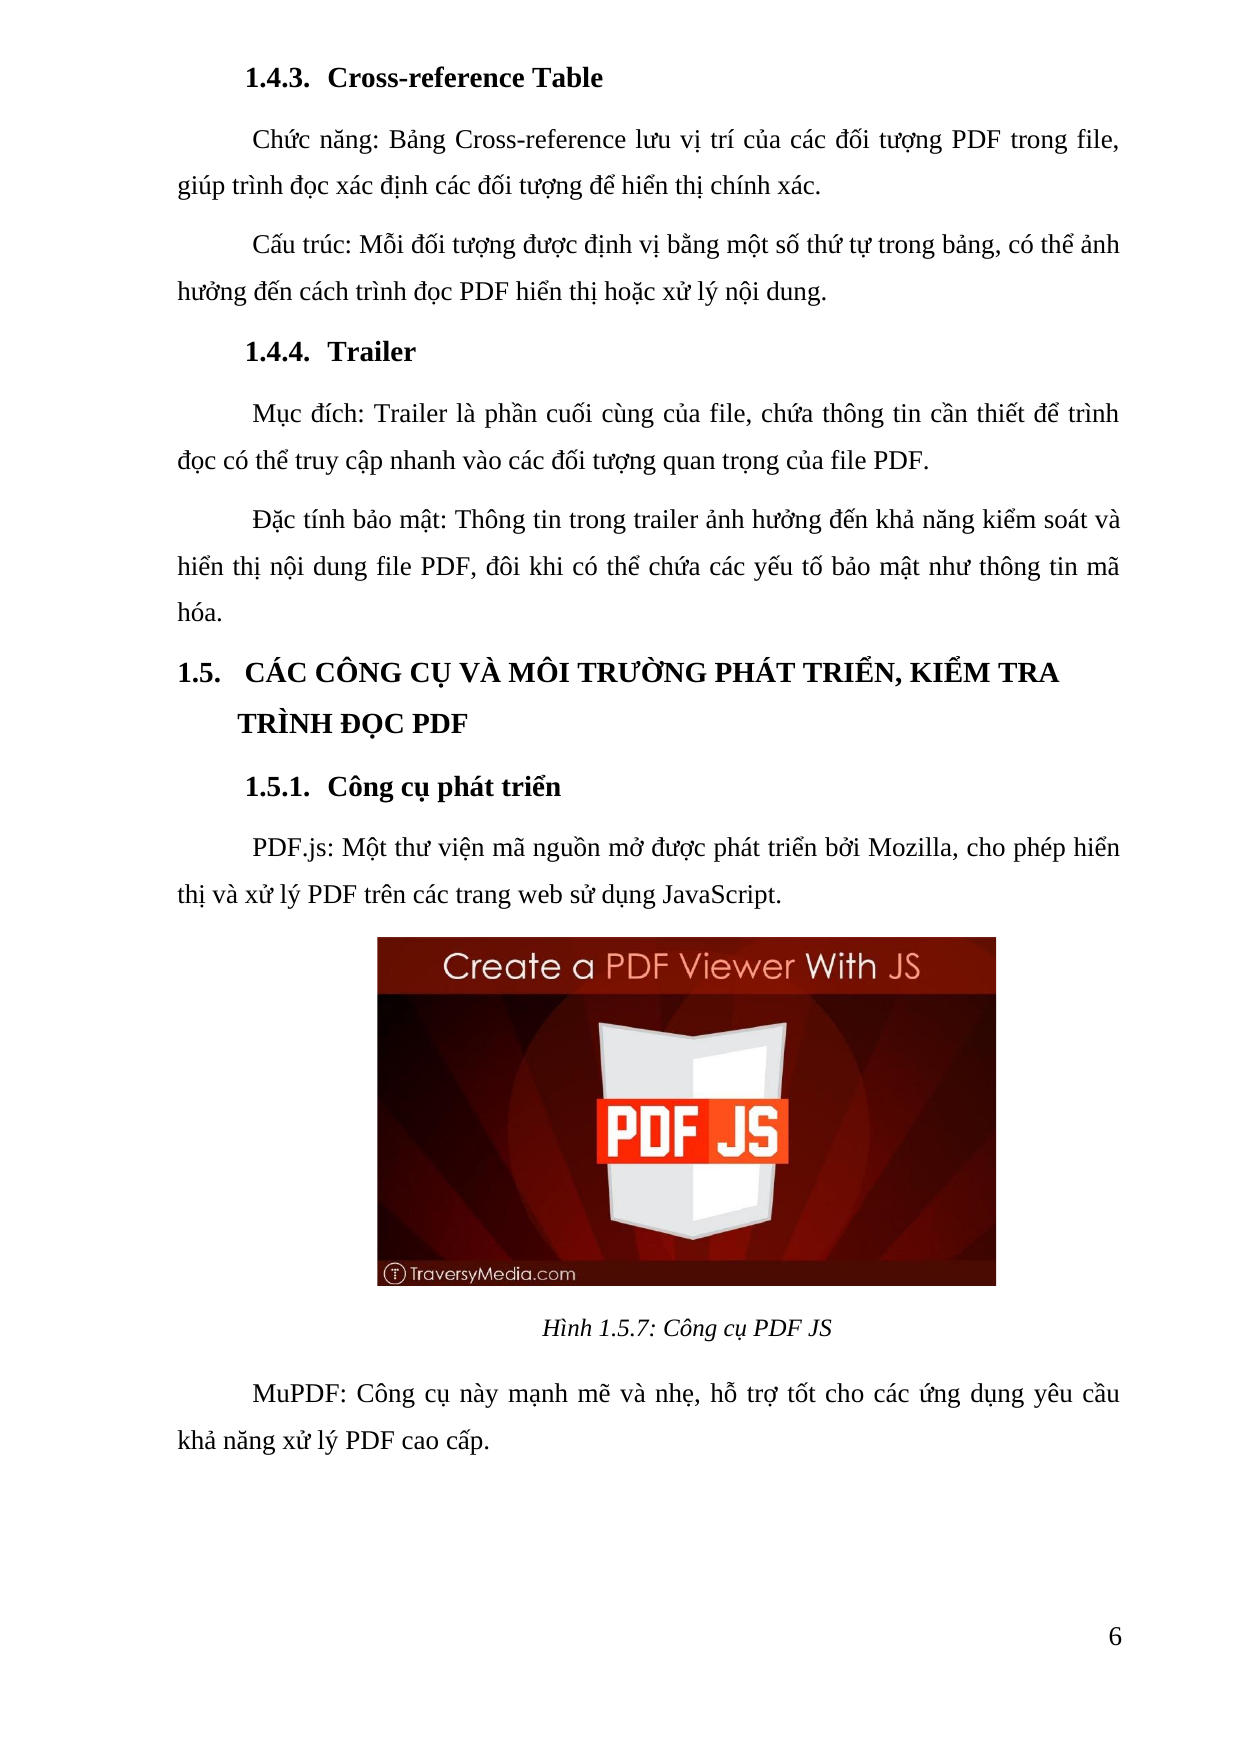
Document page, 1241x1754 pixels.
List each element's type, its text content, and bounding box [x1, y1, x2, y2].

text Đặc tính bảo mật: Thông tin trong trailer ảnh hưởng đến khả năng kiểm soát và hiển thị nội dung file PDF, đôi khi có thể chứa các yếu tố bảo mật như thông tin mã hóa. [177, 503, 1122, 628]
picture [377, 937, 997, 1286]
subtitle Trailer [244, 334, 1122, 368]
text MuPDF: Công cụ này mạnh mẽ và nhẹ, hỗ trợ tốt cho các ứng dụng yêu cầu khả năng xử lý PDF cao cấp. [177, 1377, 1122, 1455]
text Cấu trúc: Mỗi đối tượng được định vị bằng một số thứ tự trong bảng, có thể ảnh hưởng đến cách trình đọc PDF hiển thị hoặc xử lý nội dung. [177, 229, 1122, 306]
text Chức năng: Bảng Cross-reference lưu vị trí của các đối tượng PDF trong file, giúp trình đọc xác định các đối tượng để hiển thị chính xác. [177, 123, 1122, 201]
text PDF.js: Một thư viện mã nguồn mở được phát triển bởi Mozilla, cho phép hiển thị và xử lý PDF trên các trang web sử dụng JavaScript. [177, 832, 1122, 909]
subtitle Các công cụ và môi trường phát triển, kiểm tra trình đọc PDF [177, 656, 1122, 739]
subtitle Công cụ phát triển [244, 769, 1122, 802]
text Mục đích: Trailer là phần cuối cùng của file, chứa thông tin cần thiết để trình đọc có thể truy cập nhanh vào các đối tượng quan trọng của file PDF. [177, 397, 1122, 475]
subtitle Cross-reference Table [244, 60, 1122, 93]
